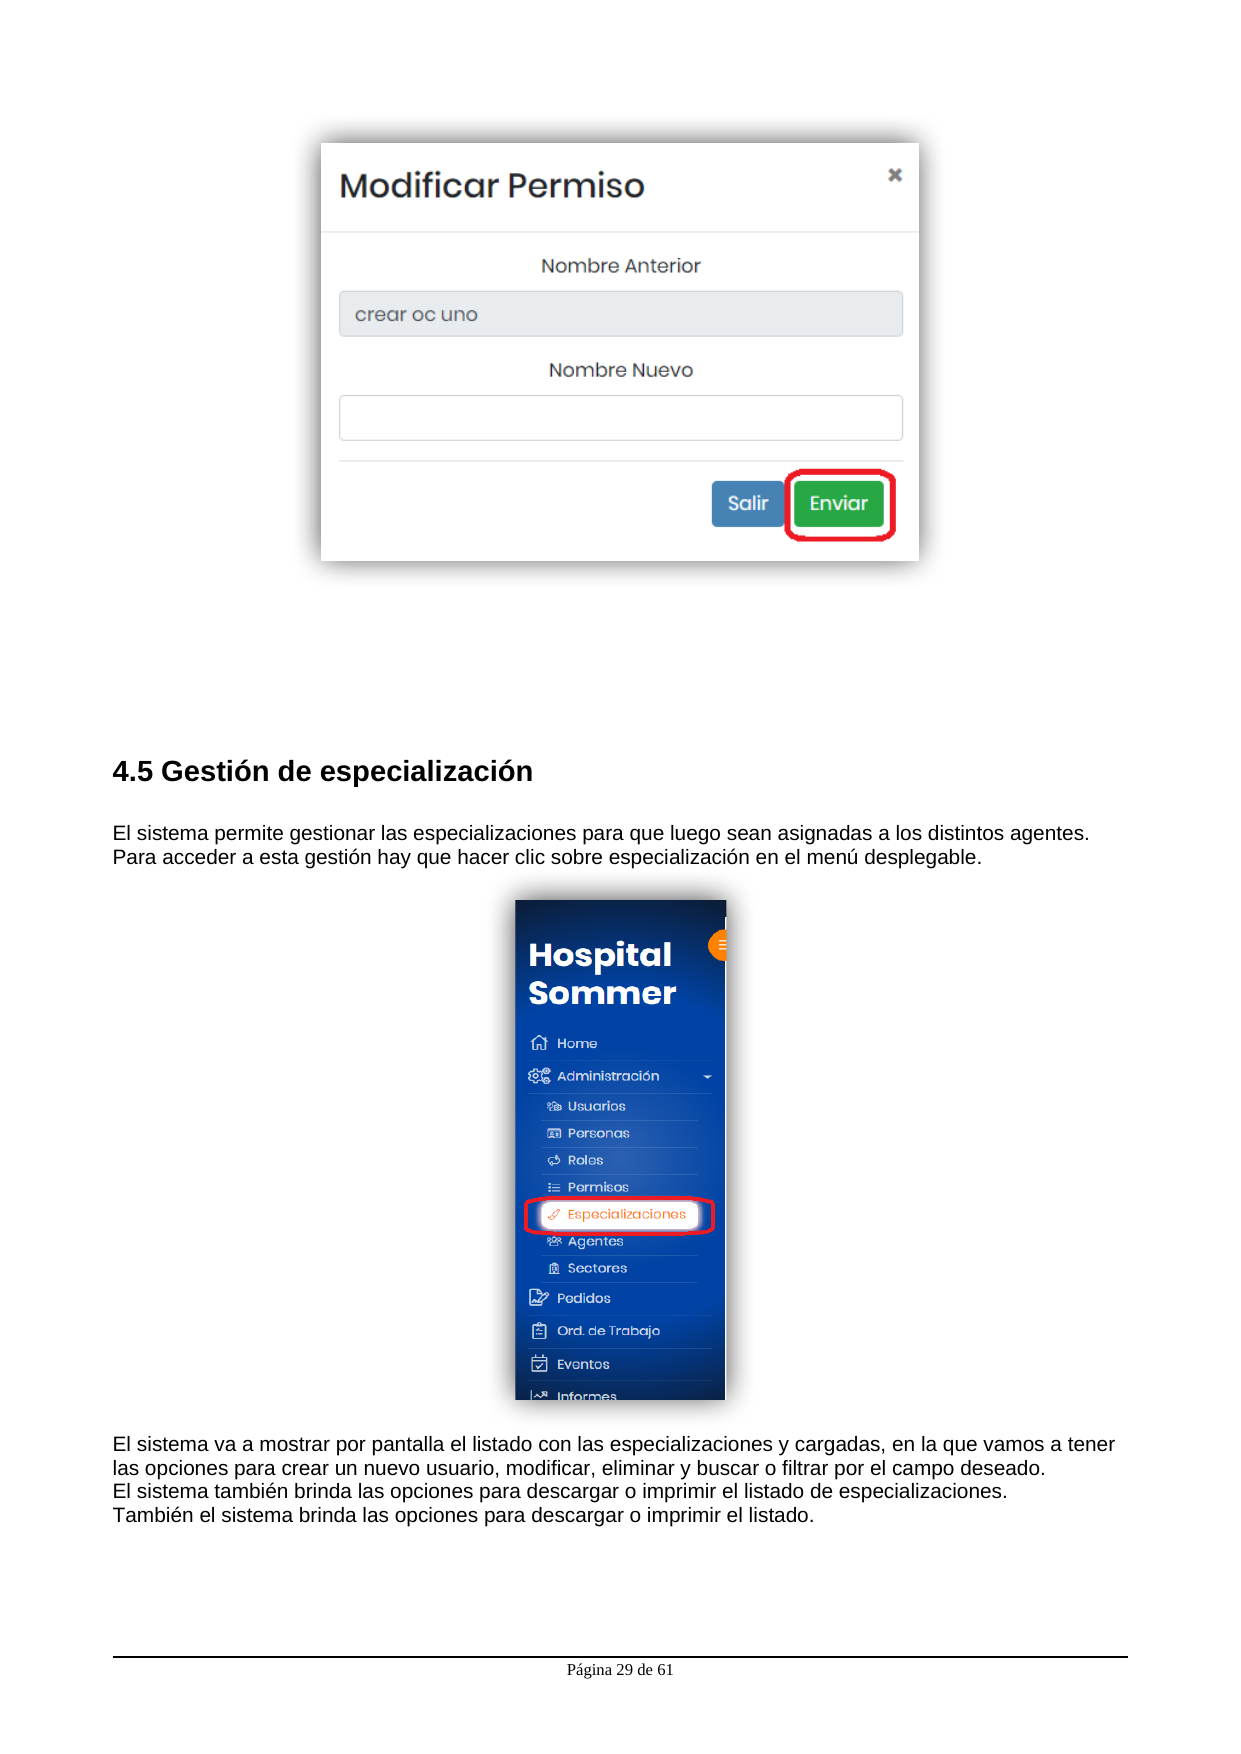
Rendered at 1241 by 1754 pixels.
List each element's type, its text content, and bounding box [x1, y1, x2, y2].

picture [321, 143, 919, 561]
text El sistema también brinda las opciones para descargar o imprimir el listado de especializaciones. [112, 1479, 1128, 1503]
text El sistema va a mostrar por pantalla el listado con las especializaciones y cargadas, en la que vamos a tener las opciones para crear un nuevo usuario, modificar, eliminar y buscar o filtrar por el campo deseado. [112, 1431, 1128, 1479]
text El sistema permite gestionar las especializaciones para que luego sean asignadas a los distintos agentes. Para acceder a esta gestión hay que hacer clic sobre especialización en el menú desplegable. [112, 821, 1128, 869]
picture [515, 900, 727, 1400]
text También el sistema brinda las opciones para descargar o imprimir el listado. [112, 1503, 1128, 1527]
text 4.5 Gestión de especialización [112, 754, 1128, 787]
